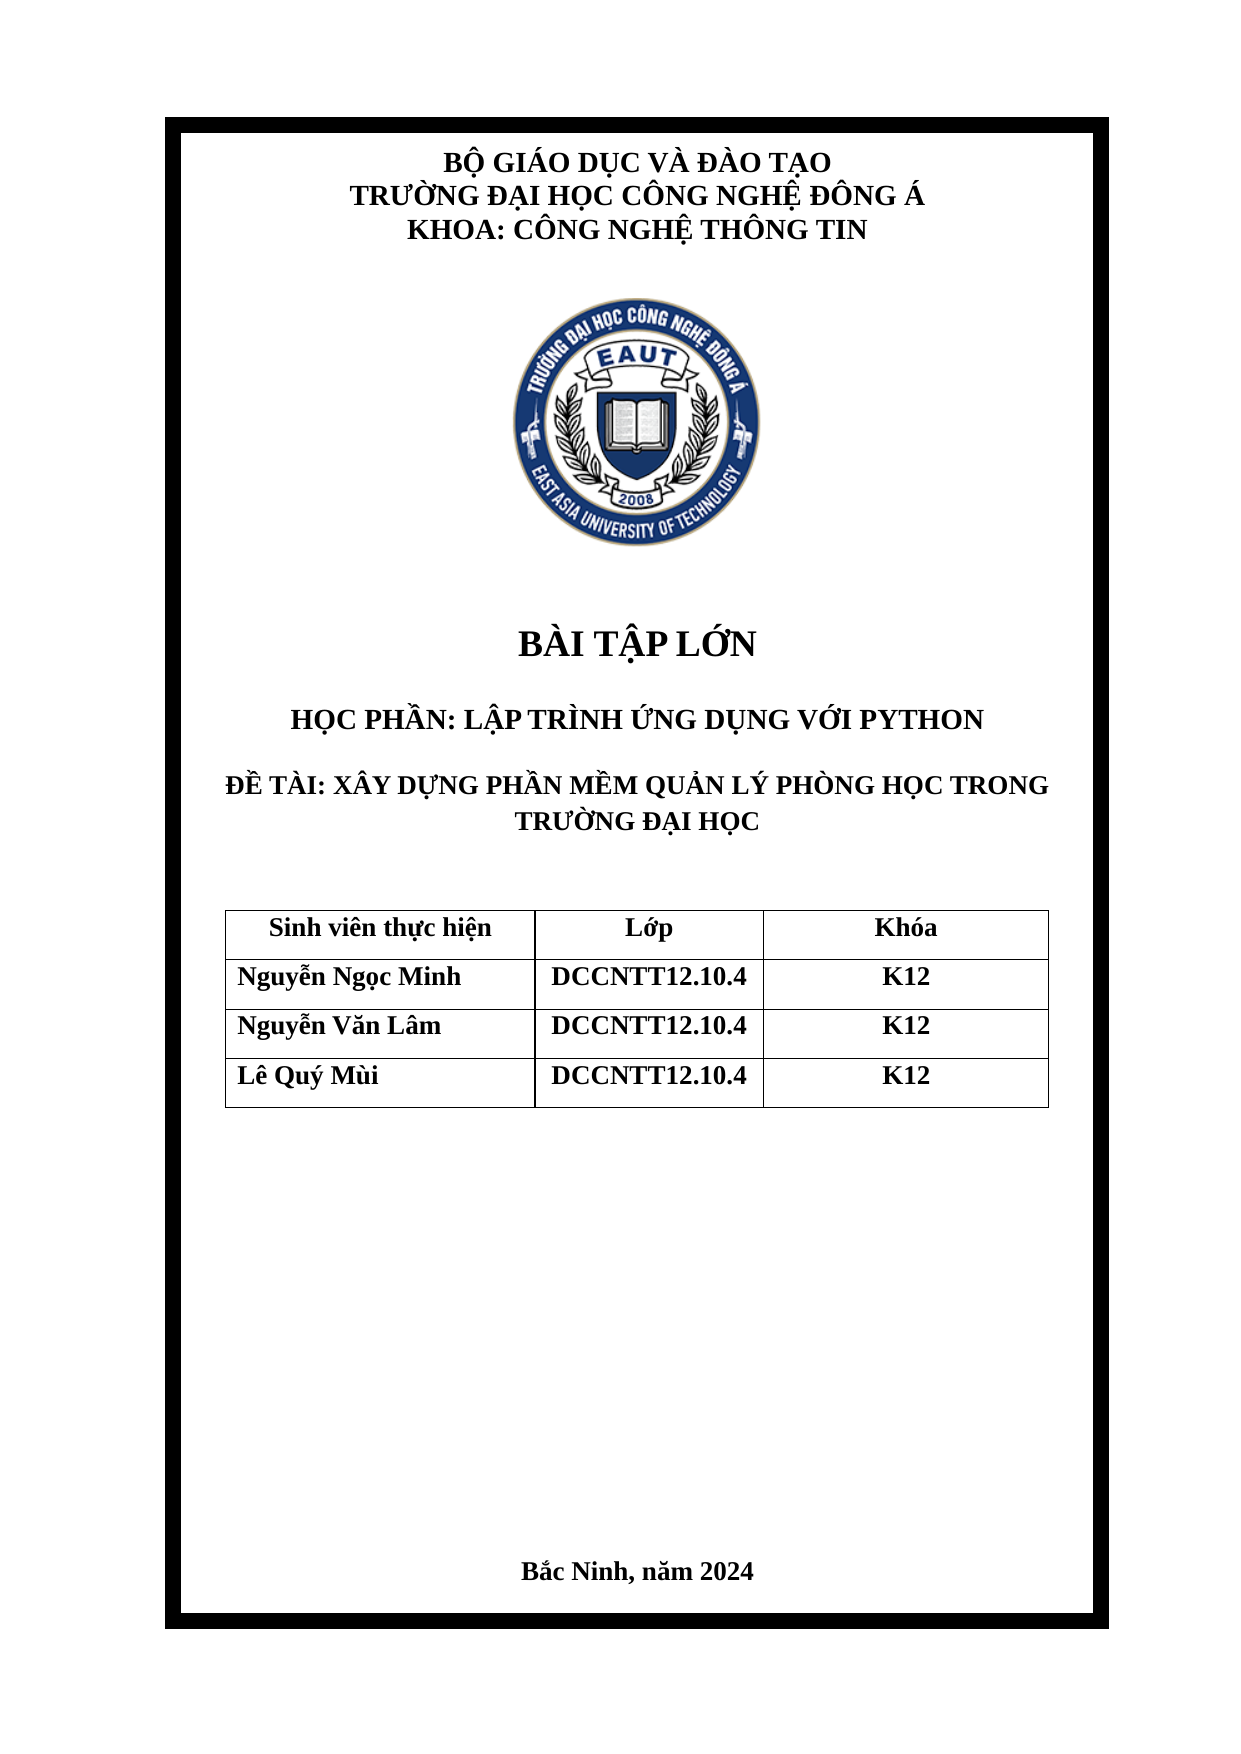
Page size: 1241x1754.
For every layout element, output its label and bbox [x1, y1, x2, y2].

picture [512, 298, 762, 548]
